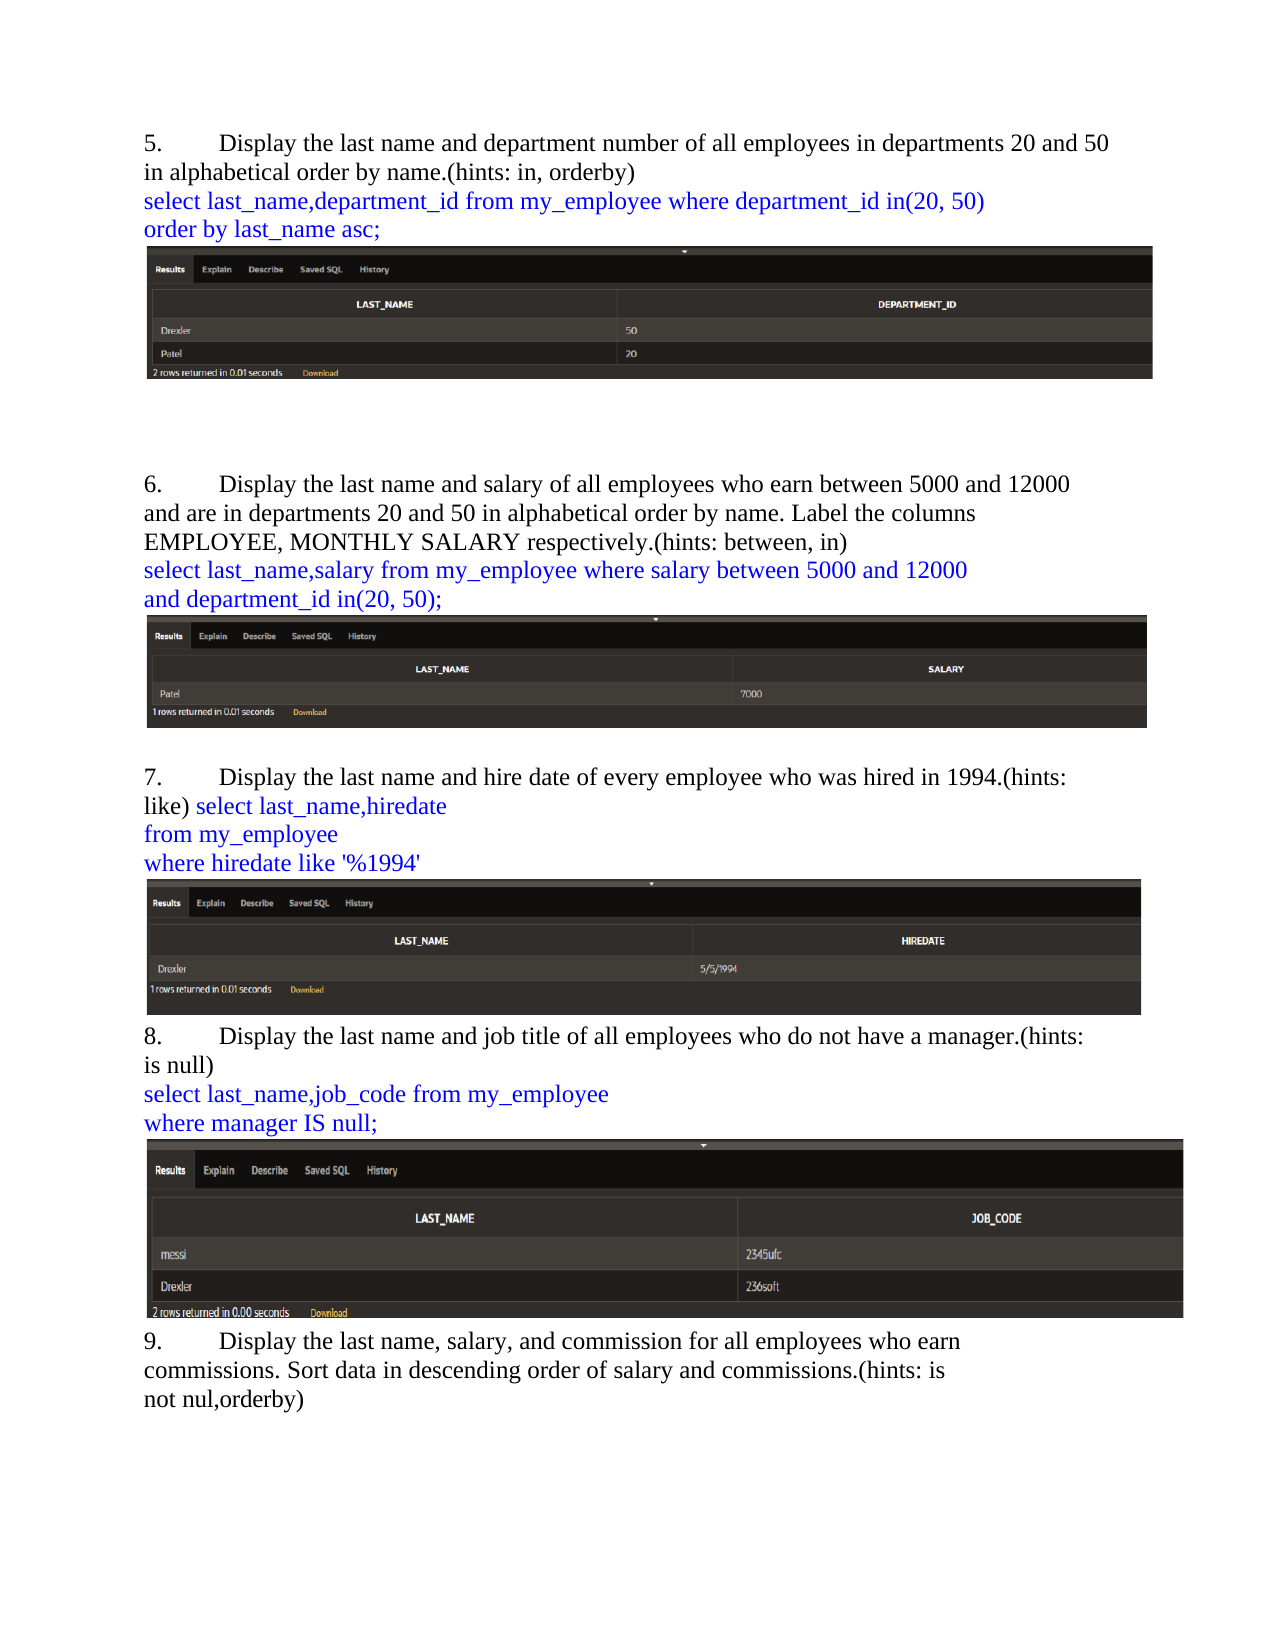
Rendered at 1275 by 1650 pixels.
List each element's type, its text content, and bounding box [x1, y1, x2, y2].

text select last_name,department_id from my_employee where department_id in(20, 50) order by last_name asc; [144, 186, 996, 243]
text select last_name,salary from my_employee where salary between 5000 and 12000 and department_id in(20, 50); [144, 555, 996, 613]
text from my_employee [144, 819, 1275, 848]
text select last_name,job_code from my_employee where manager IS null; [144, 1079, 612, 1136]
list Display the last name and department number of all employees in departments 20 and 50 in alphabetical order by name.(hints: in, orderby) [144, 128, 1134, 186]
list Display the last name and hire date of every employee who was hired in 1994.(hints: like) select last_name,hiredate [144, 762, 1118, 819]
text where hiredate like '%1994' [144, 848, 1275, 877]
list Display the last name and salary of all employees who earn between 5000 and 12000 and are in departments 20 and 50 in alphabetical order by name. Label the columns EMPLOYEE, MONTHLY SALARY respectively.(hints: between, in) [144, 469, 1111, 555]
picture [146, 246, 1153, 379]
picture [146, 1139, 1184, 1318]
picture [146, 879, 1142, 1015]
picture [146, 615, 1147, 728]
list Display the last name, salary, and commission for all employees who earn commissions. Sort data in descending order of salary and commissions.(hints: is not nul,orderby) [144, 1145, 983, 1413]
